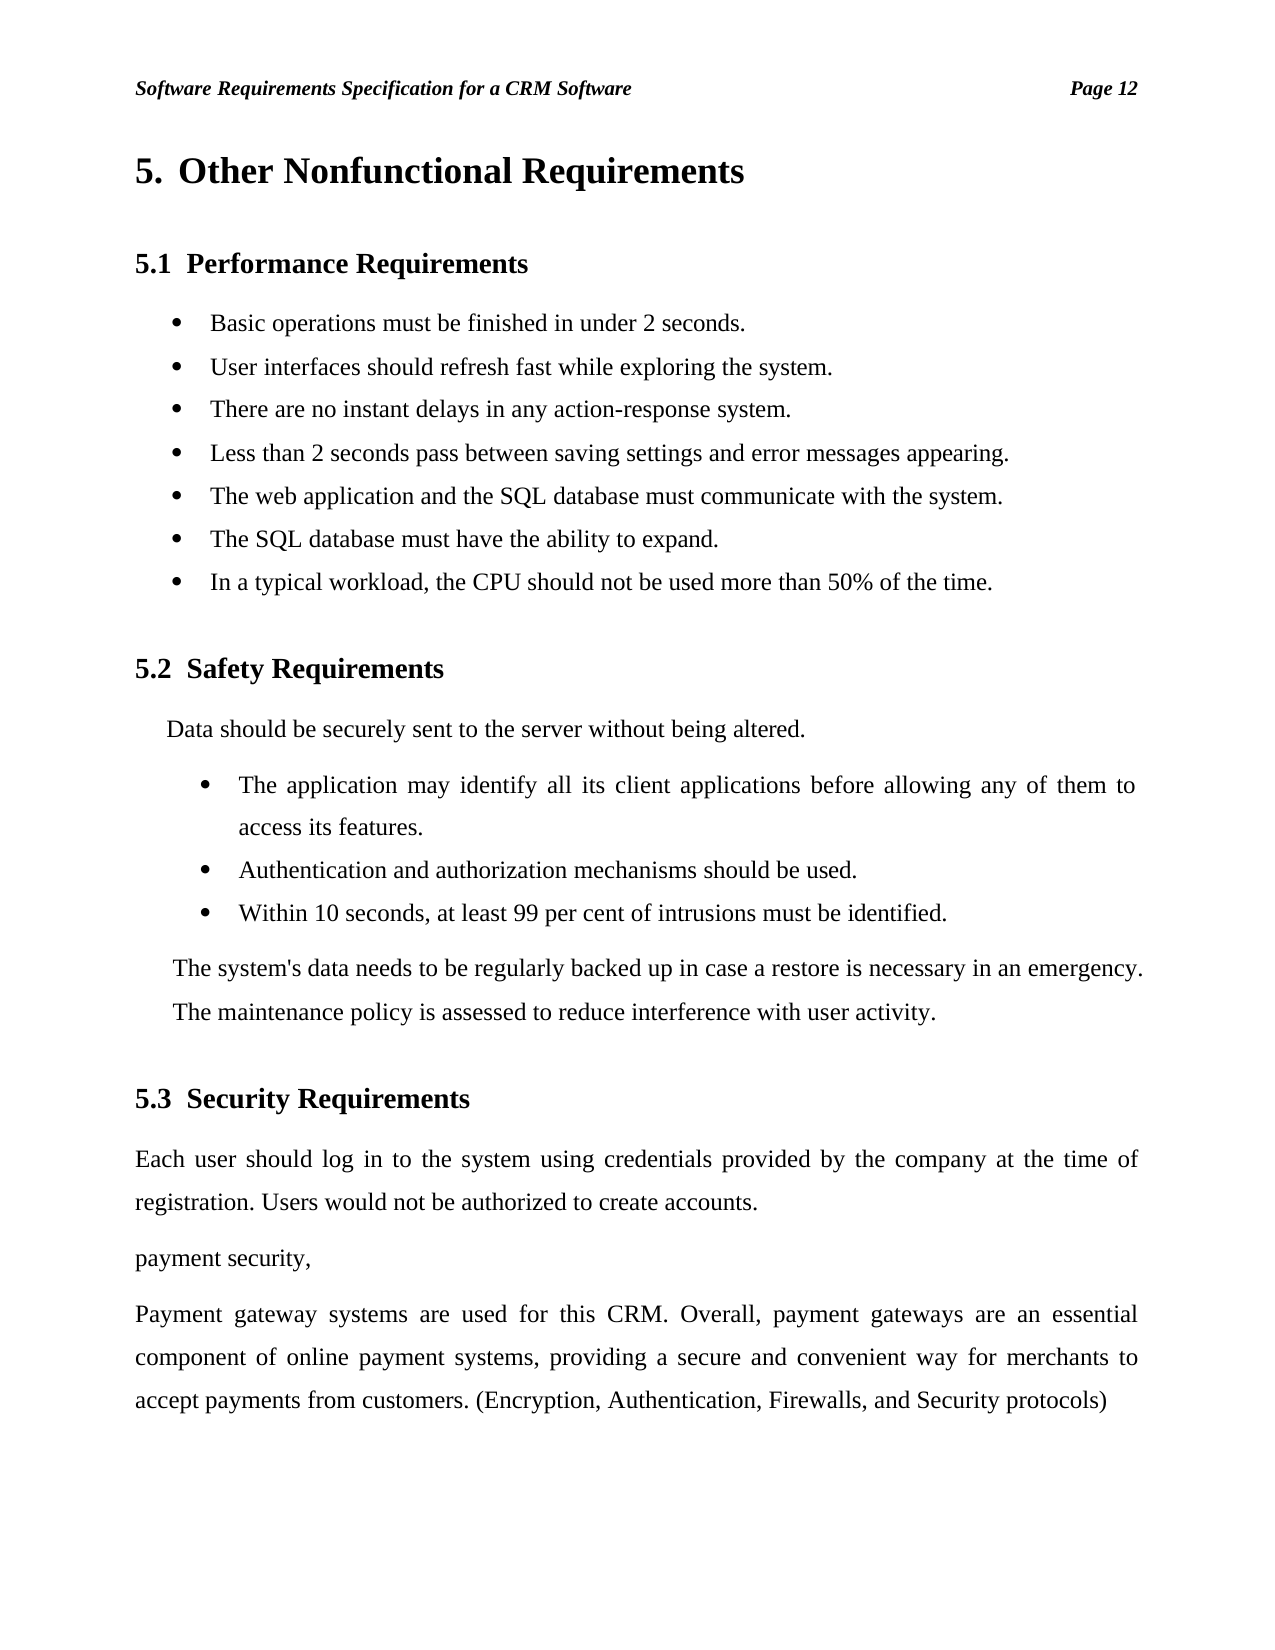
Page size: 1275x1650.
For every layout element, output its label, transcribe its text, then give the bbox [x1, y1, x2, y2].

text Data should be securely sent to the server without being altered. [166, 714, 1167, 743]
list User interfaces should refresh fast while exploring the system. [172, 352, 1167, 380]
list Within 10 seconds, at least 99 per cent of intrusions must be identified. [201, 898, 1167, 927]
list The application may identify all its client applications before allowing any of them to access its features. [201, 770, 1140, 840]
list In a typical workload, the CPU should not be used more than 50% of the time. [172, 567, 1167, 596]
subtitle Security Requirements [135, 1082, 1167, 1115]
list The web application and the SQL database must communicate with the system. [172, 481, 1167, 509]
subtitle Other Nonfunctional Requirements [135, 148, 1167, 192]
text Payment gateway systems are used for this CRM. Overall, payment gateways are an essential component of online payment systems, providing a secure and convenient way for merchants to accept payments from customers. (Encryption, Authentication, Firewalls, and Security protocols) [135, 1299, 1140, 1414]
subtitle Performance Requirements [135, 246, 1167, 279]
list Less than 2 seconds pass between saving settings and error messages appearing. [172, 438, 1167, 466]
list The SQL database must have the ability to expand. [172, 524, 1167, 552]
text Each user should log in to the system using credentials provided by the company at the time of registration. Users would not be authorized to create accounts. [135, 1144, 1139, 1216]
subtitle Safety Requirements [135, 652, 1167, 685]
list Authentication and authorization mechanisms should be used. [201, 855, 1167, 884]
text The system's data needs to be regularly backed up in case a restore is necessary in an emergency. The maintenance policy is assessed to reduce interference with user activity. [172, 953, 1167, 1025]
list Basic operations must be finished in under 2 seconds. [172, 308, 1167, 337]
text payment security, [135, 1243, 1167, 1272]
list There are no instant delays in any action-response system. [172, 394, 1167, 423]
